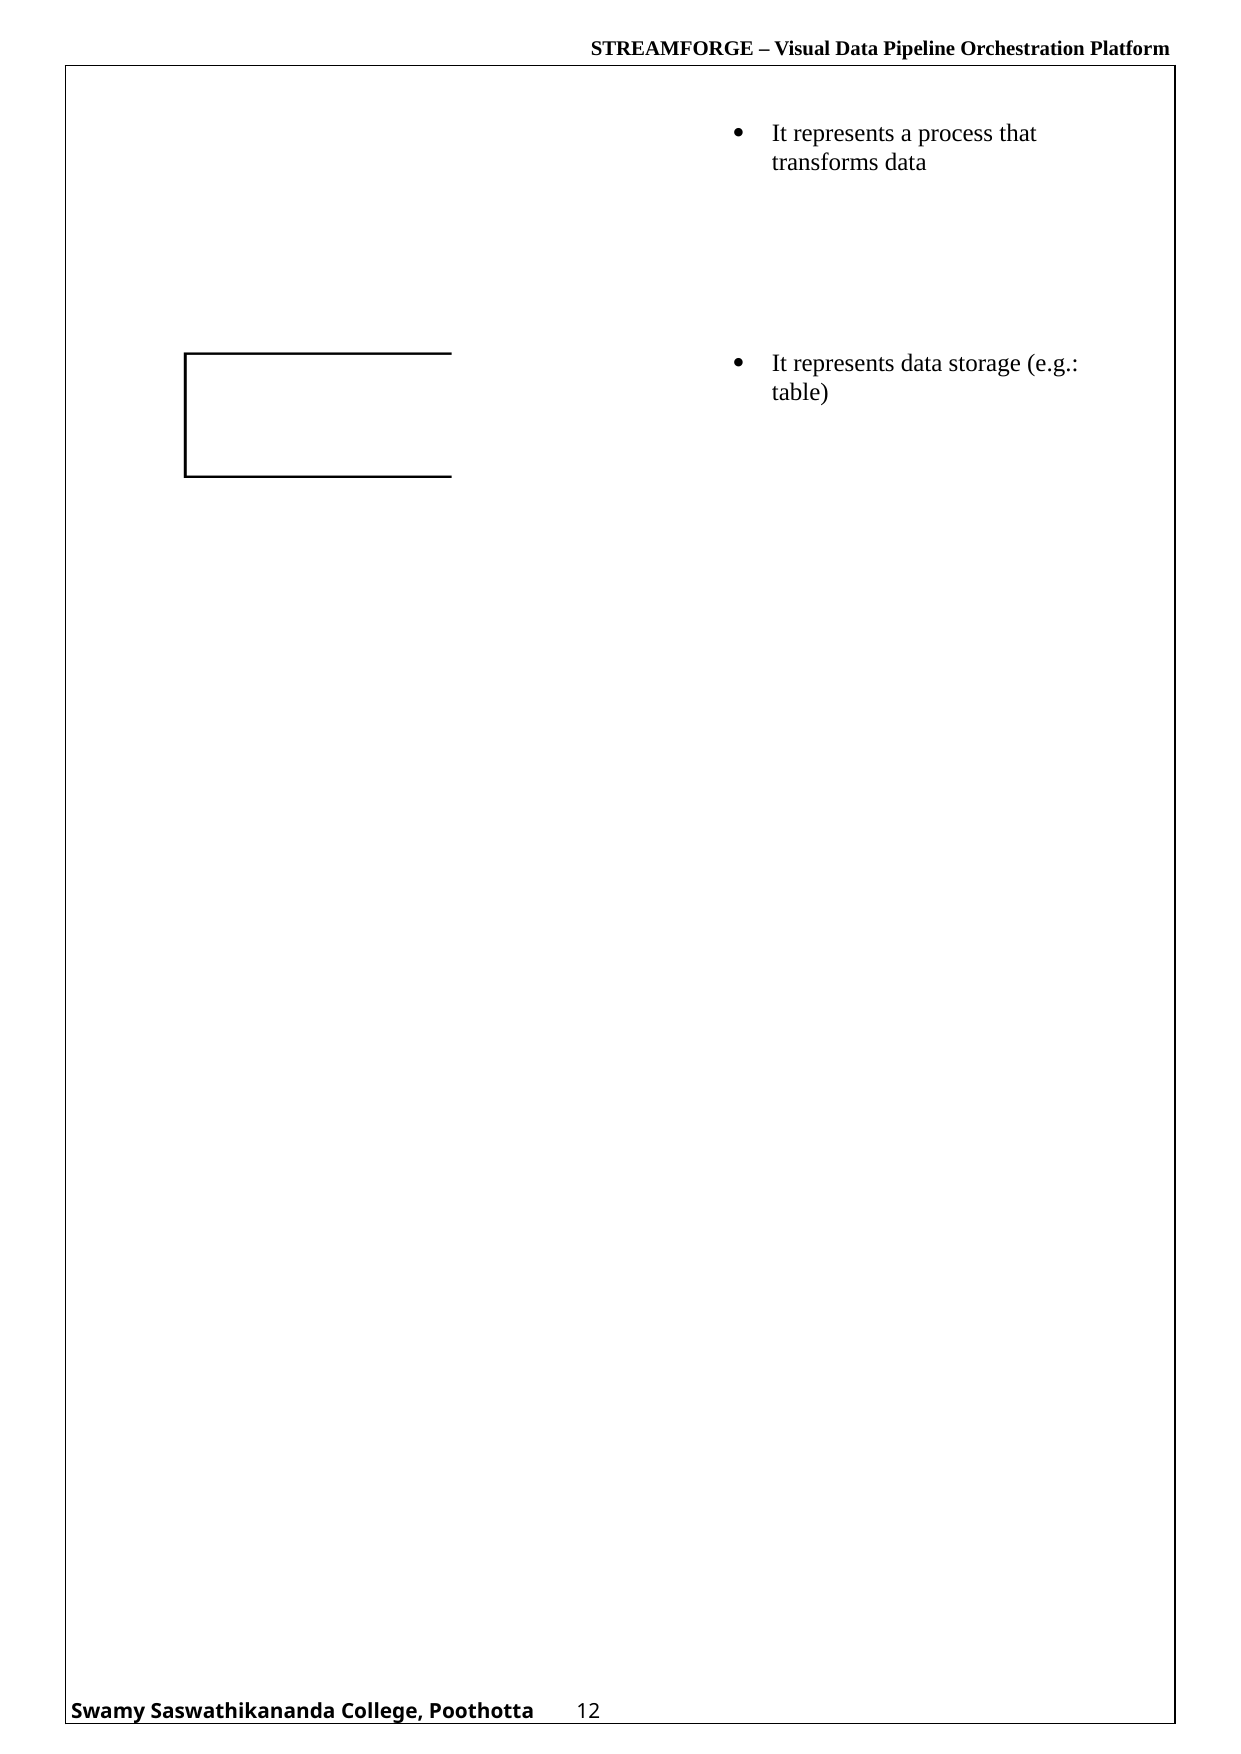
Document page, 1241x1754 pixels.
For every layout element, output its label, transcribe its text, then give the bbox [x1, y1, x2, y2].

list It represents data storage (e.g.: table) [734, 348, 1122, 406]
picture [139, 328, 510, 504]
list It represents a process that transforms data [734, 118, 1122, 176]
